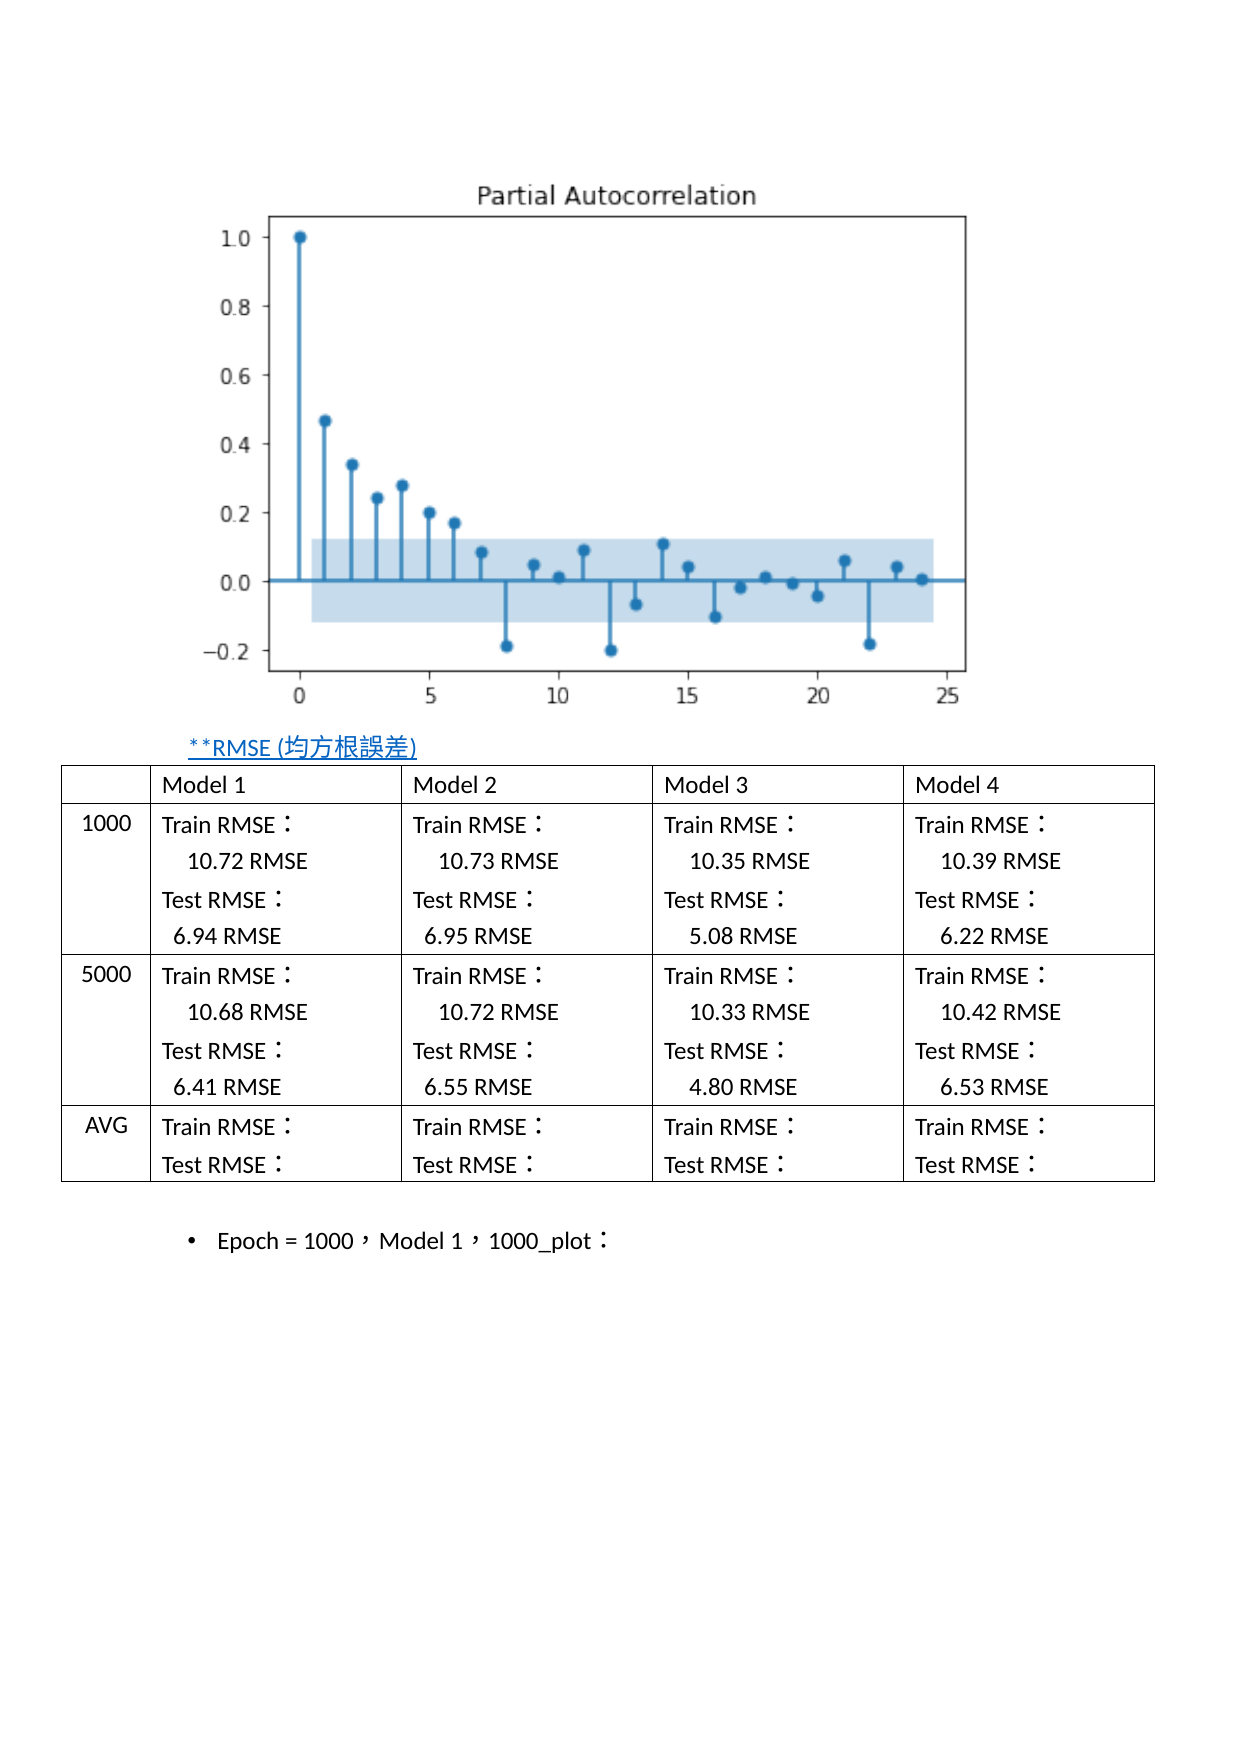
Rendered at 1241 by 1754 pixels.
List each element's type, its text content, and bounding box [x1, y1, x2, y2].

table_cell Train RMSE： Test RMSE： [151, 1106, 401, 1181]
table_cell Train RMSE： 10.35 RMSE Test RMSE： 5.08 RMSE [653, 804, 903, 954]
table_header Model 1 [151, 766, 401, 803]
table_cell Train RMSE： 10.68 RMSE Test RMSE： 6.41 RMSE [151, 955, 401, 1105]
table_cell Train RMSE： Test RMSE： [653, 1106, 903, 1181]
table_cell Train RMSE： 10.72 RMSE Test RMSE： 6.94 RMSE [151, 804, 401, 954]
picture [187, 170, 980, 721]
table_cell Train RMSE： 10.72 RMSE Test RMSE： 6.55 RMSE [402, 955, 652, 1105]
table_cell Train RMSE： 10.39 RMSE Test RMSE： 6.22 RMSE [904, 804, 1154, 954]
table_cell 1000 [62, 804, 150, 954]
text **RMSE (均方根誤差) [187, 727, 1053, 764]
table_cell 5000 [62, 955, 150, 1105]
table_cell Train RMSE： Test RMSE： [904, 1106, 1154, 1181]
list Epoch = 1000，Model 1，1000_plot： [187, 1220, 1053, 1257]
table_header Model 4 [904, 766, 1154, 803]
table_header [62, 766, 150, 803]
table_cell Train RMSE： 10.42 RMSE Test RMSE： 6.53 RMSE [904, 955, 1154, 1105]
table_cell AVG [62, 1106, 150, 1181]
table_cell Train RMSE： Test RMSE： [402, 1106, 652, 1181]
table_header Model 2 [402, 766, 652, 803]
table_header Model 3 [653, 766, 903, 803]
table_cell Train RMSE： 10.33 RMSE Test RMSE： 4.80 RMSE [653, 955, 903, 1105]
table_cell Train RMSE： 10.73 RMSE Test RMSE： 6.95 RMSE [402, 804, 652, 954]
